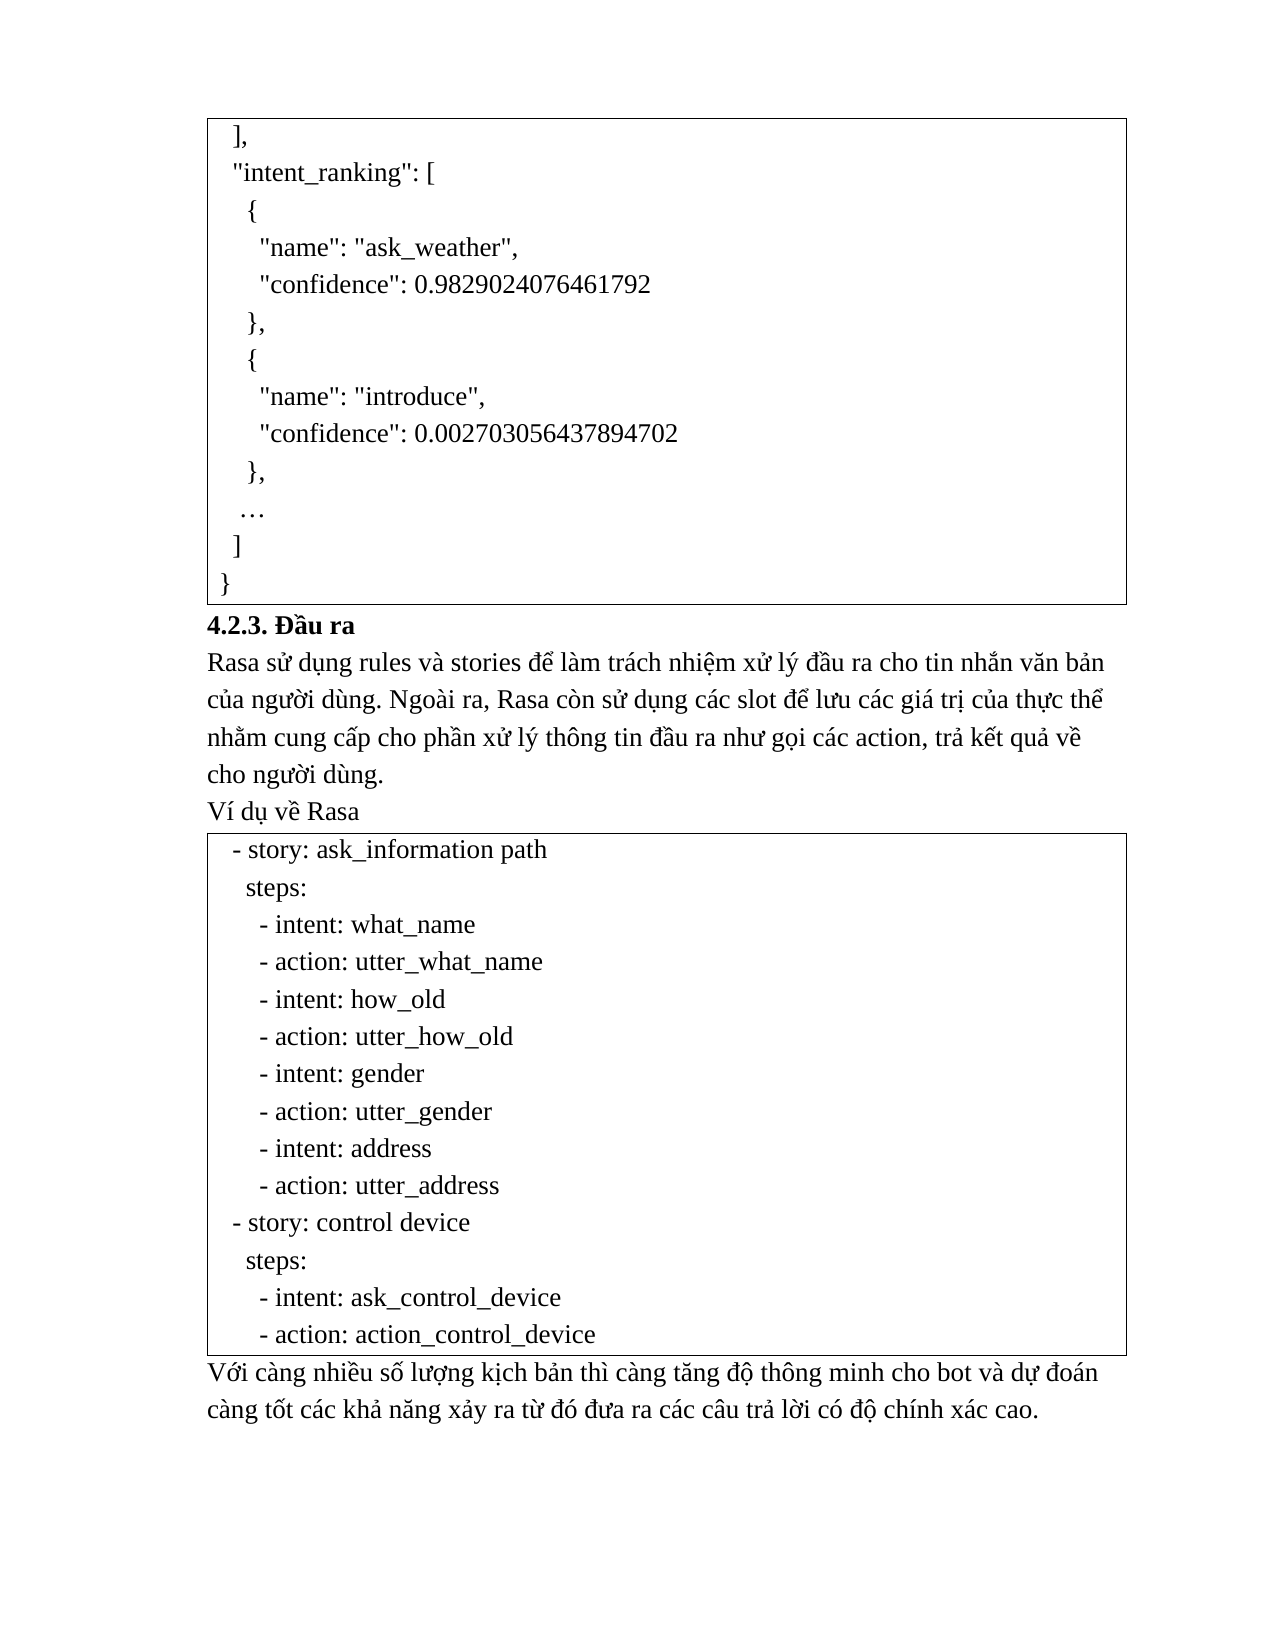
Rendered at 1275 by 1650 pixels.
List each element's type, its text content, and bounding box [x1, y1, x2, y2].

table_header - story: ask_information path steps: - intent: what_name - action: utter_what_name - intent: how_old - action: utter_how_old - intent: gender - action: utter_gender - intent: address - action: utter_address - story: control device steps: - intent: ask_control_device - action: action_control_device [208, 834, 1126, 1355]
text Rasa sử dụng rules và stories để làm trách nhiệm xử lý đầu ra cho tin nhắn văn bản của người dùng. Ngoài ra, Rasa còn sử dụng các slot để lưu các giá trị của thực thể nhằm cung cấp cho phần xử lý thông tin đầu ra như gọi các action, trả kết quả về cho người dùng. [207, 646, 1127, 789]
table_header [208, 119, 1126, 603]
text Với càng nhiều số lượng kịch bản thì càng tăng độ thông minh cho bot và dự đoán càng tốt các khả năng xảy ra từ đó đưa ra các câu trả lời có độ chính xác cao. [207, 1356, 1127, 1425]
text Ví dụ về Rasa [207, 795, 1127, 826]
subtitle 4.2.3. Đầu ra [207, 609, 1127, 640]
